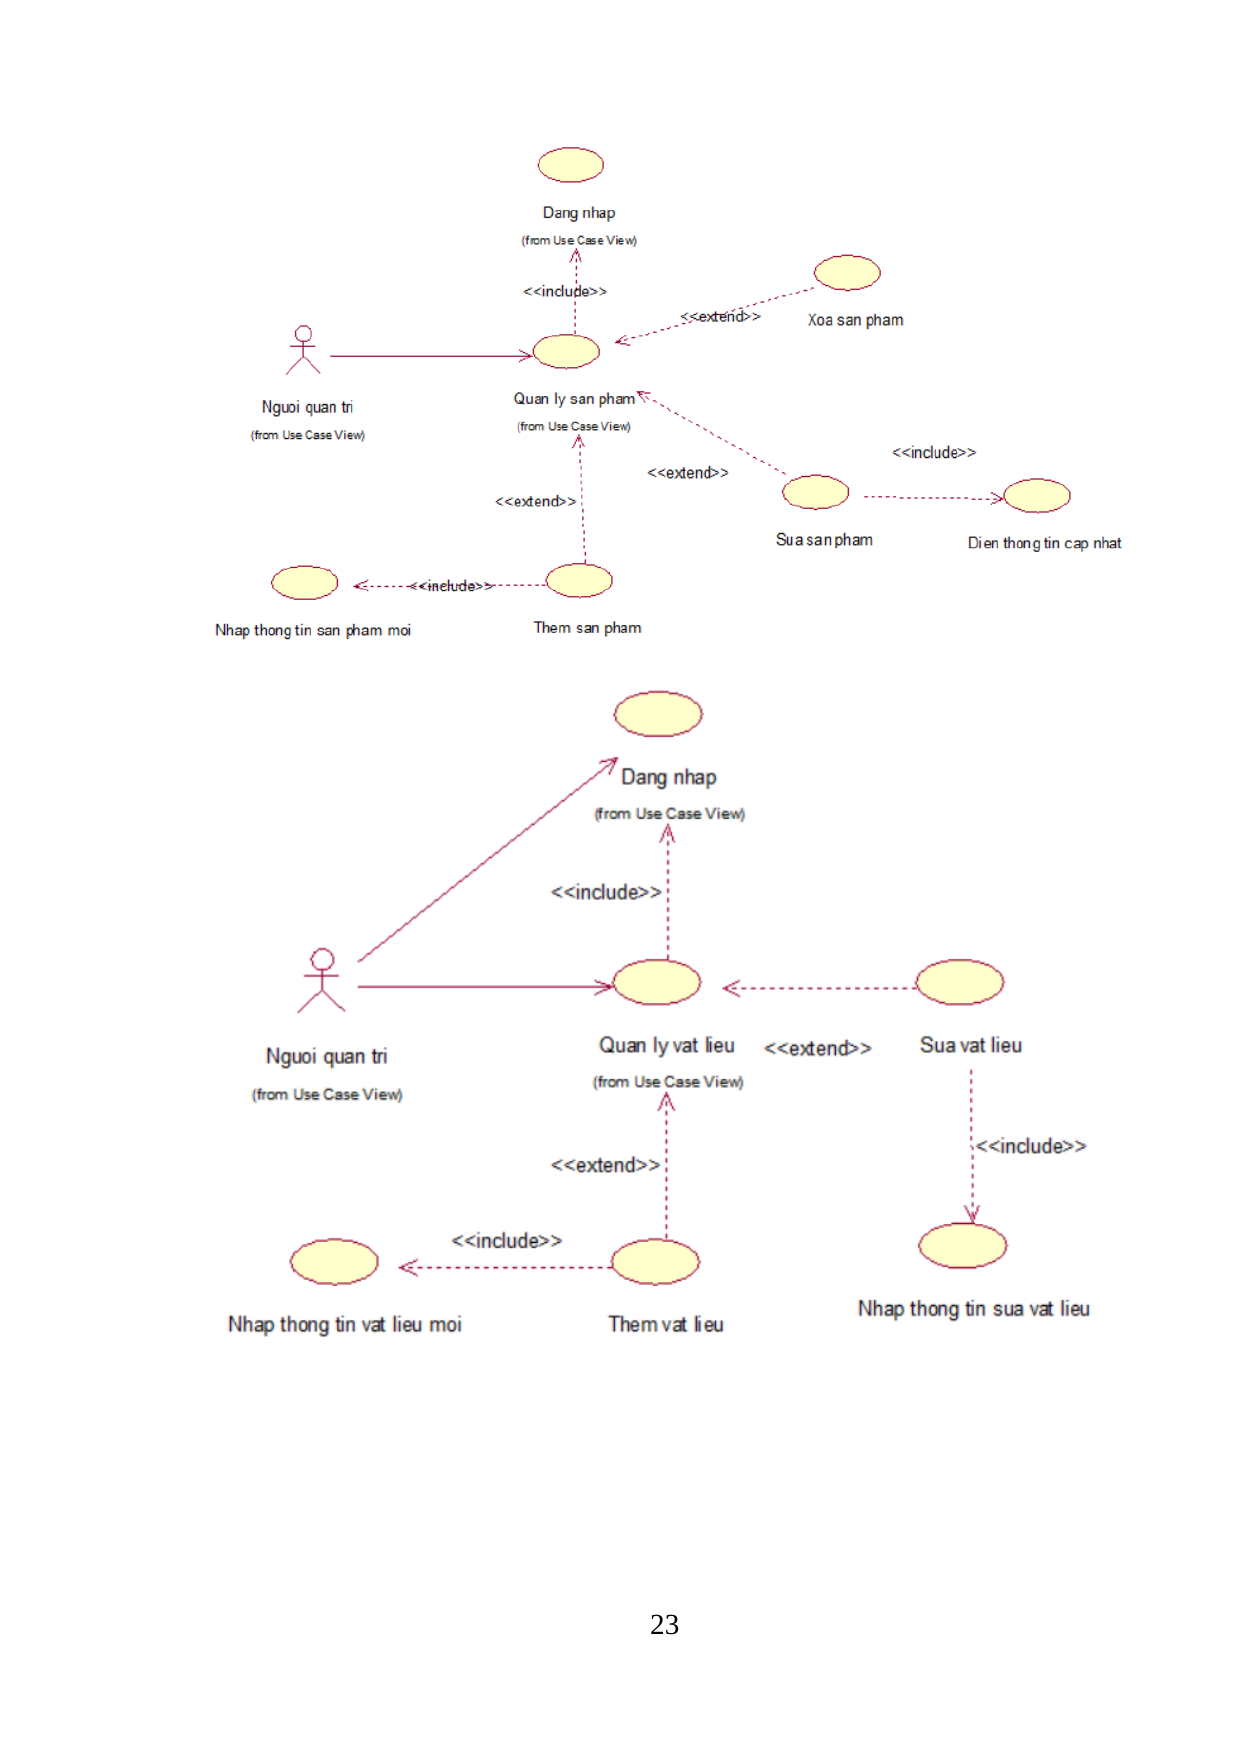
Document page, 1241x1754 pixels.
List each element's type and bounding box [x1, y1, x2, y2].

picture [206, 147, 1123, 674]
picture [206, 684, 1123, 1353]
